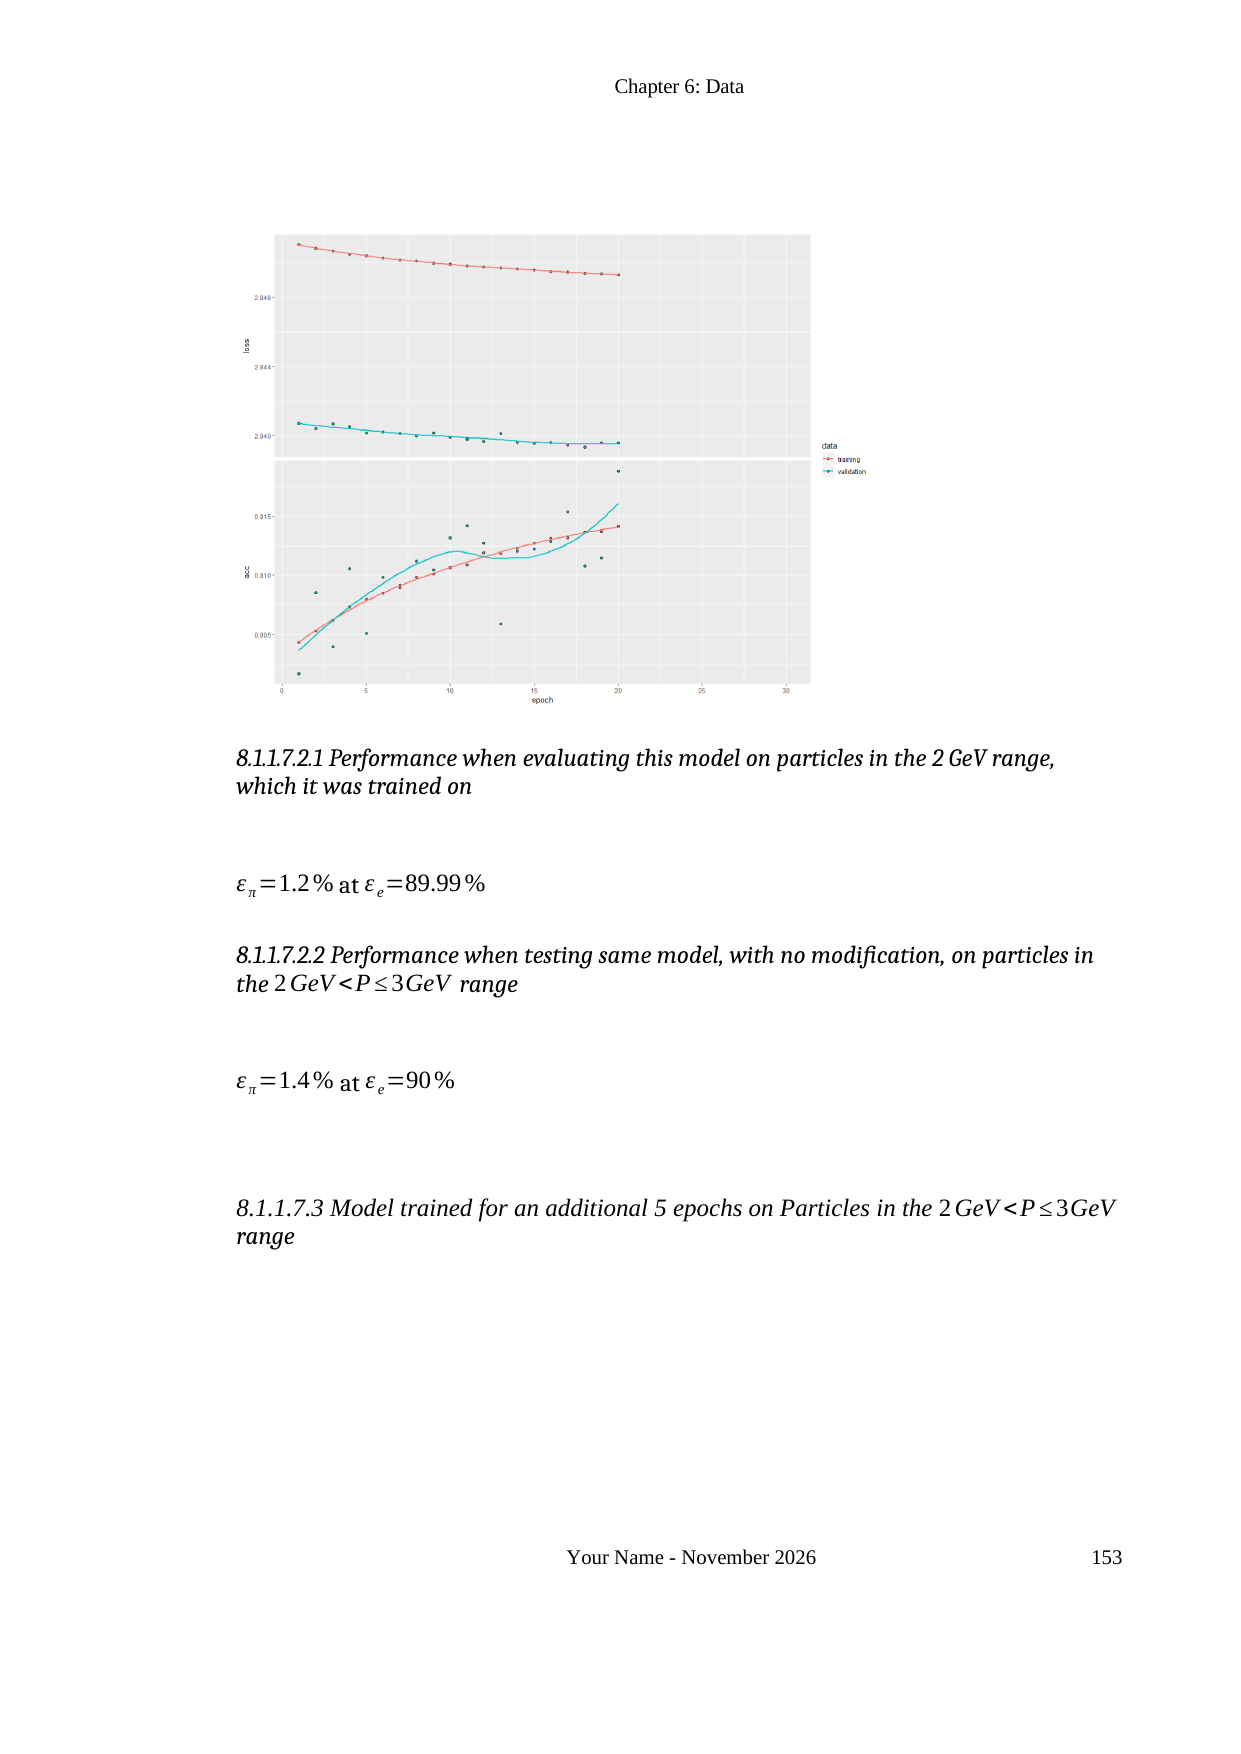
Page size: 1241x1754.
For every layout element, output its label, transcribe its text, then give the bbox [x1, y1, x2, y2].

subtitle Performance when testing same model, with no modification, on particles in the range [236, 941, 1122, 998]
subtitle Model trained for an additional 5 epochs on Particles in the range [236, 1193, 1122, 1251]
subtitle Performance when evaluating this model on particles in the 2 GeV range, which it was trained on [236, 743, 1122, 801]
text at [236, 869, 1122, 901]
picture [236, 234, 872, 705]
text at [236, 1066, 1122, 1098]
